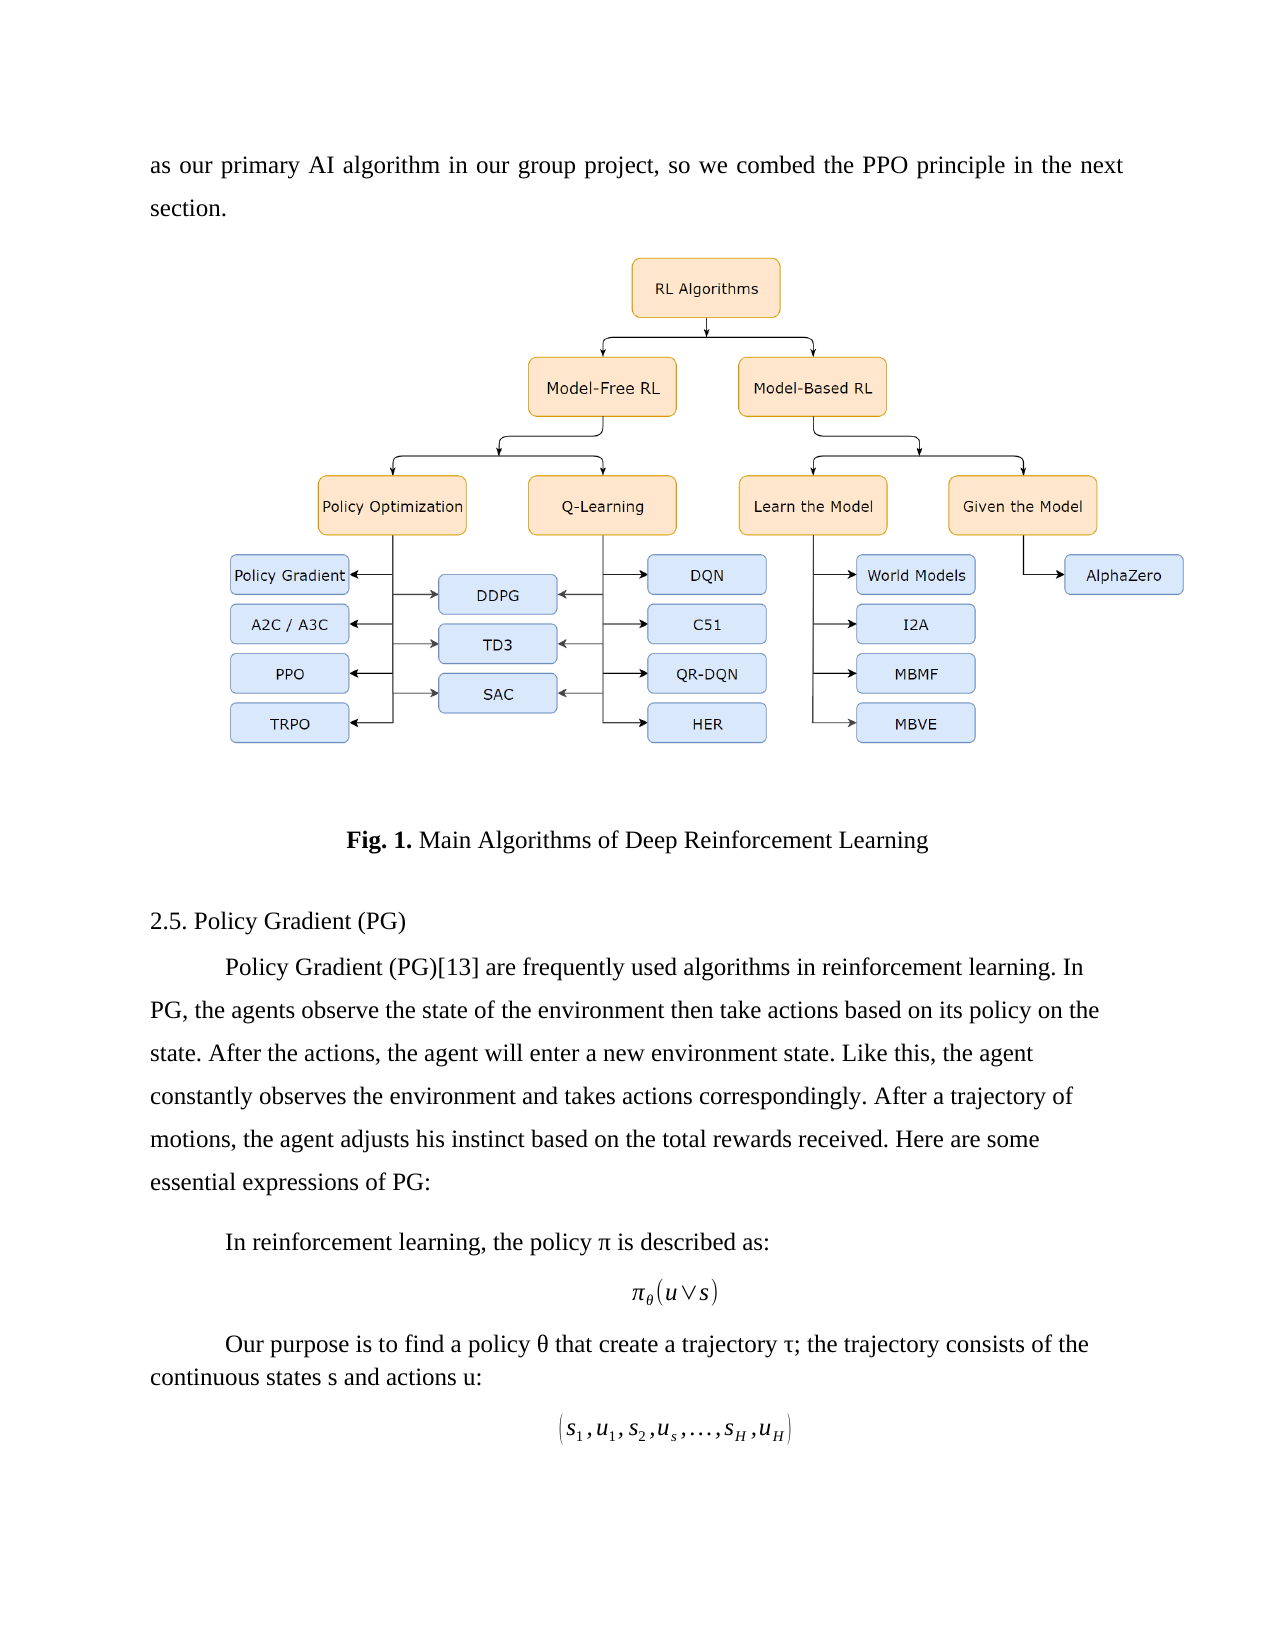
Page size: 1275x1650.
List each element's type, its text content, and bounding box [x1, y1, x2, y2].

text In reinforcement learning, the policy π is described as: [150, 1227, 1125, 1256]
picture [225, 252, 1199, 752]
text Policy Gradient (PG)[13] are frequently used algorithms in reinforcement learning. In PG, the agents observe the state of the environment then take actions based on its policy on the state. After the actions, the agent will enter a new environment state. Like this, the agent constantly observes the environment and takes actions correspondingly. After a trajectory of motions, the agent adjusts his instinct based on the total rewards received. Here are some essential expressions of PG: [150, 952, 1125, 1196]
subtitle 2.5. Policy Gradient (PG) [150, 906, 1125, 935]
text Our purpose is to find a policy θ that create a trajectory τ; the trajectory consists of the continuous states s and actions u: [150, 1329, 1125, 1391]
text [150, 150, 1125, 222]
text Fig. 1. Main Algorithms of Deep Reinforcement Learning [150, 826, 1125, 854]
